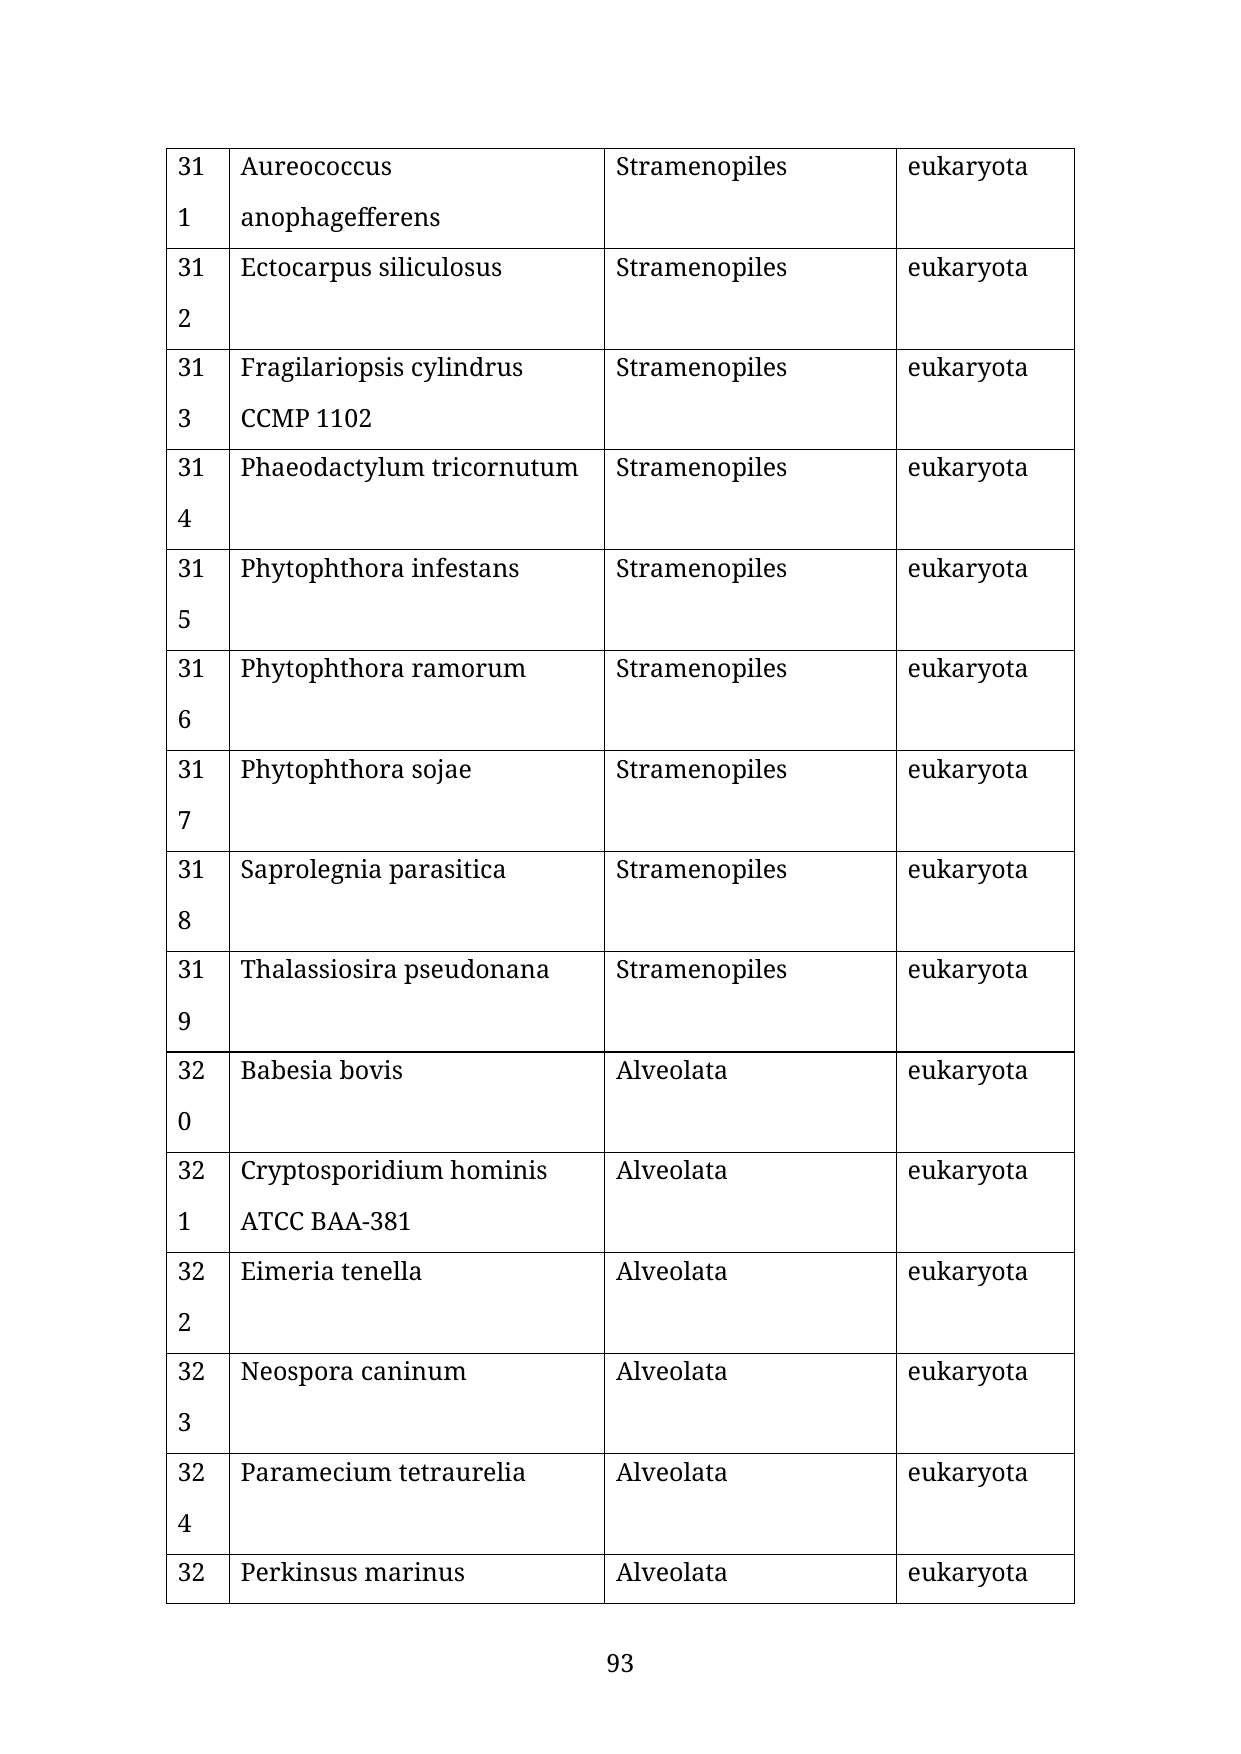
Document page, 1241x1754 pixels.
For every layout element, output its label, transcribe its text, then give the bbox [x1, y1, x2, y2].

table_cell Alveolata [605, 1555, 896, 1603]
table_cell Stramenopiles [605, 751, 896, 851]
table_cell 322 [167, 1253, 229, 1353]
table_cell Stramenopiles [605, 149, 896, 248]
table_cell 324 [167, 1454, 229, 1553]
table_cell 313 [167, 350, 229, 449]
table_cell Alveolata [605, 1253, 896, 1353]
table_cell eukaryota [897, 550, 1074, 650]
table_cell 318 [167, 852, 229, 951]
table_cell Fragilariopsis cylindrus CCMP 1102 [230, 350, 604, 449]
table_cell eukaryota [897, 651, 1074, 750]
table_cell 325 [167, 1555, 229, 1603]
table_cell Stramenopiles [605, 450, 896, 549]
table_cell eukaryota [897, 1555, 1074, 1603]
table_cell eukaryota [897, 1354, 1074, 1453]
table_cell 311 [167, 149, 229, 248]
table_cell 315 [167, 550, 229, 650]
table_cell eukaryota [897, 852, 1074, 951]
table_cell Stramenopiles [605, 350, 896, 449]
table_cell Thalassiosira pseudonana [230, 952, 604, 1051]
table_cell Stramenopiles [605, 249, 896, 348]
table_cell eukaryota [897, 249, 1074, 348]
table_cell 319 [167, 952, 229, 1051]
table_cell Paramecium tetraurelia [230, 1454, 604, 1553]
table_cell Phytophthora infestans [230, 550, 604, 650]
table_cell Phytophthora sojae [230, 751, 604, 851]
table_cell Perkinsus marinus [230, 1555, 604, 1603]
table_cell Neospora caninum [230, 1354, 604, 1453]
table_cell Stramenopiles [605, 952, 896, 1051]
table_cell 312 [167, 249, 229, 348]
table_cell eukaryota [897, 1454, 1074, 1553]
table_cell Alveolata [605, 1053, 896, 1152]
table_cell Stramenopiles [605, 651, 896, 750]
table_cell eukaryota [897, 149, 1074, 248]
table_cell 317 [167, 751, 229, 851]
table_cell eukaryota [897, 952, 1074, 1051]
table_cell 314 [167, 450, 229, 549]
table_cell eukaryota [897, 1153, 1074, 1252]
table_cell Babesia bovis [230, 1053, 604, 1152]
table_cell Phytophthora ramorum [230, 651, 604, 750]
table_cell Saprolegnia parasitica [230, 852, 604, 951]
table_cell 321 [167, 1153, 229, 1252]
table_cell Aureococcus anophagefferens [230, 149, 604, 248]
table_cell Alveolata [605, 1454, 896, 1553]
table_cell eukaryota [897, 751, 1074, 851]
table_cell Alveolata [605, 1354, 896, 1453]
table_cell eukaryota [897, 450, 1074, 549]
table_cell Phaeodactylum tricornutum [230, 450, 604, 549]
table_cell Ectocarpus siliculosus [230, 249, 604, 348]
table_cell Cryptosporidium hominis ATCC BAA-381 [230, 1153, 604, 1252]
table_cell Stramenopiles [605, 550, 896, 650]
table_cell eukaryota [897, 1053, 1074, 1152]
table_cell eukaryota [897, 350, 1074, 449]
table_cell 316 [167, 651, 229, 750]
table_cell Eimeria tenella [230, 1253, 604, 1353]
table_cell Stramenopiles [605, 852, 896, 951]
table_cell Alveolata [605, 1153, 896, 1252]
table_cell eukaryota [897, 1253, 1074, 1353]
table_cell 320 [167, 1053, 229, 1152]
table_cell 323 [167, 1354, 229, 1453]
